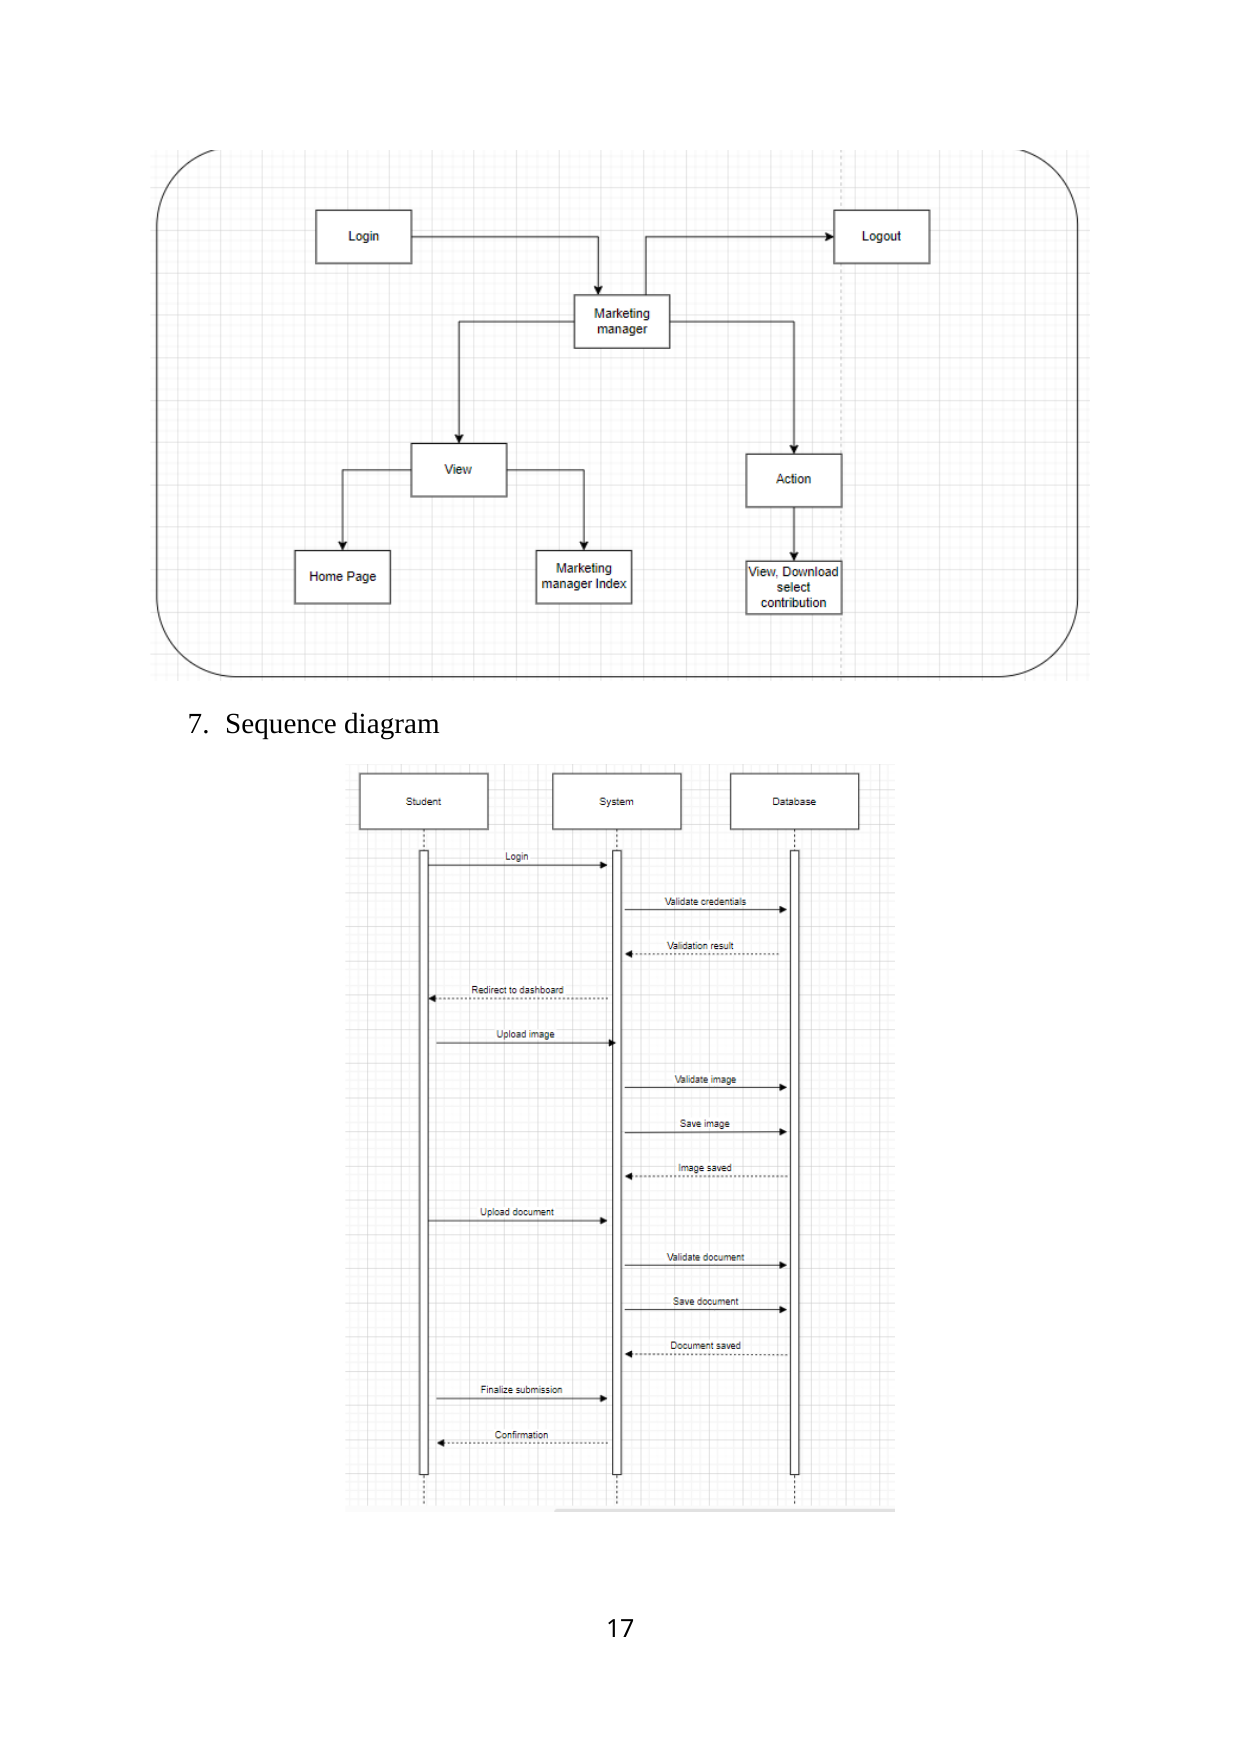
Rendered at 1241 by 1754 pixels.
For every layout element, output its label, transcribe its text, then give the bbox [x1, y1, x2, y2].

list Sequence diagram [187, 706, 1090, 739]
picture [150, 150, 1090, 681]
picture [345, 764, 895, 1512]
